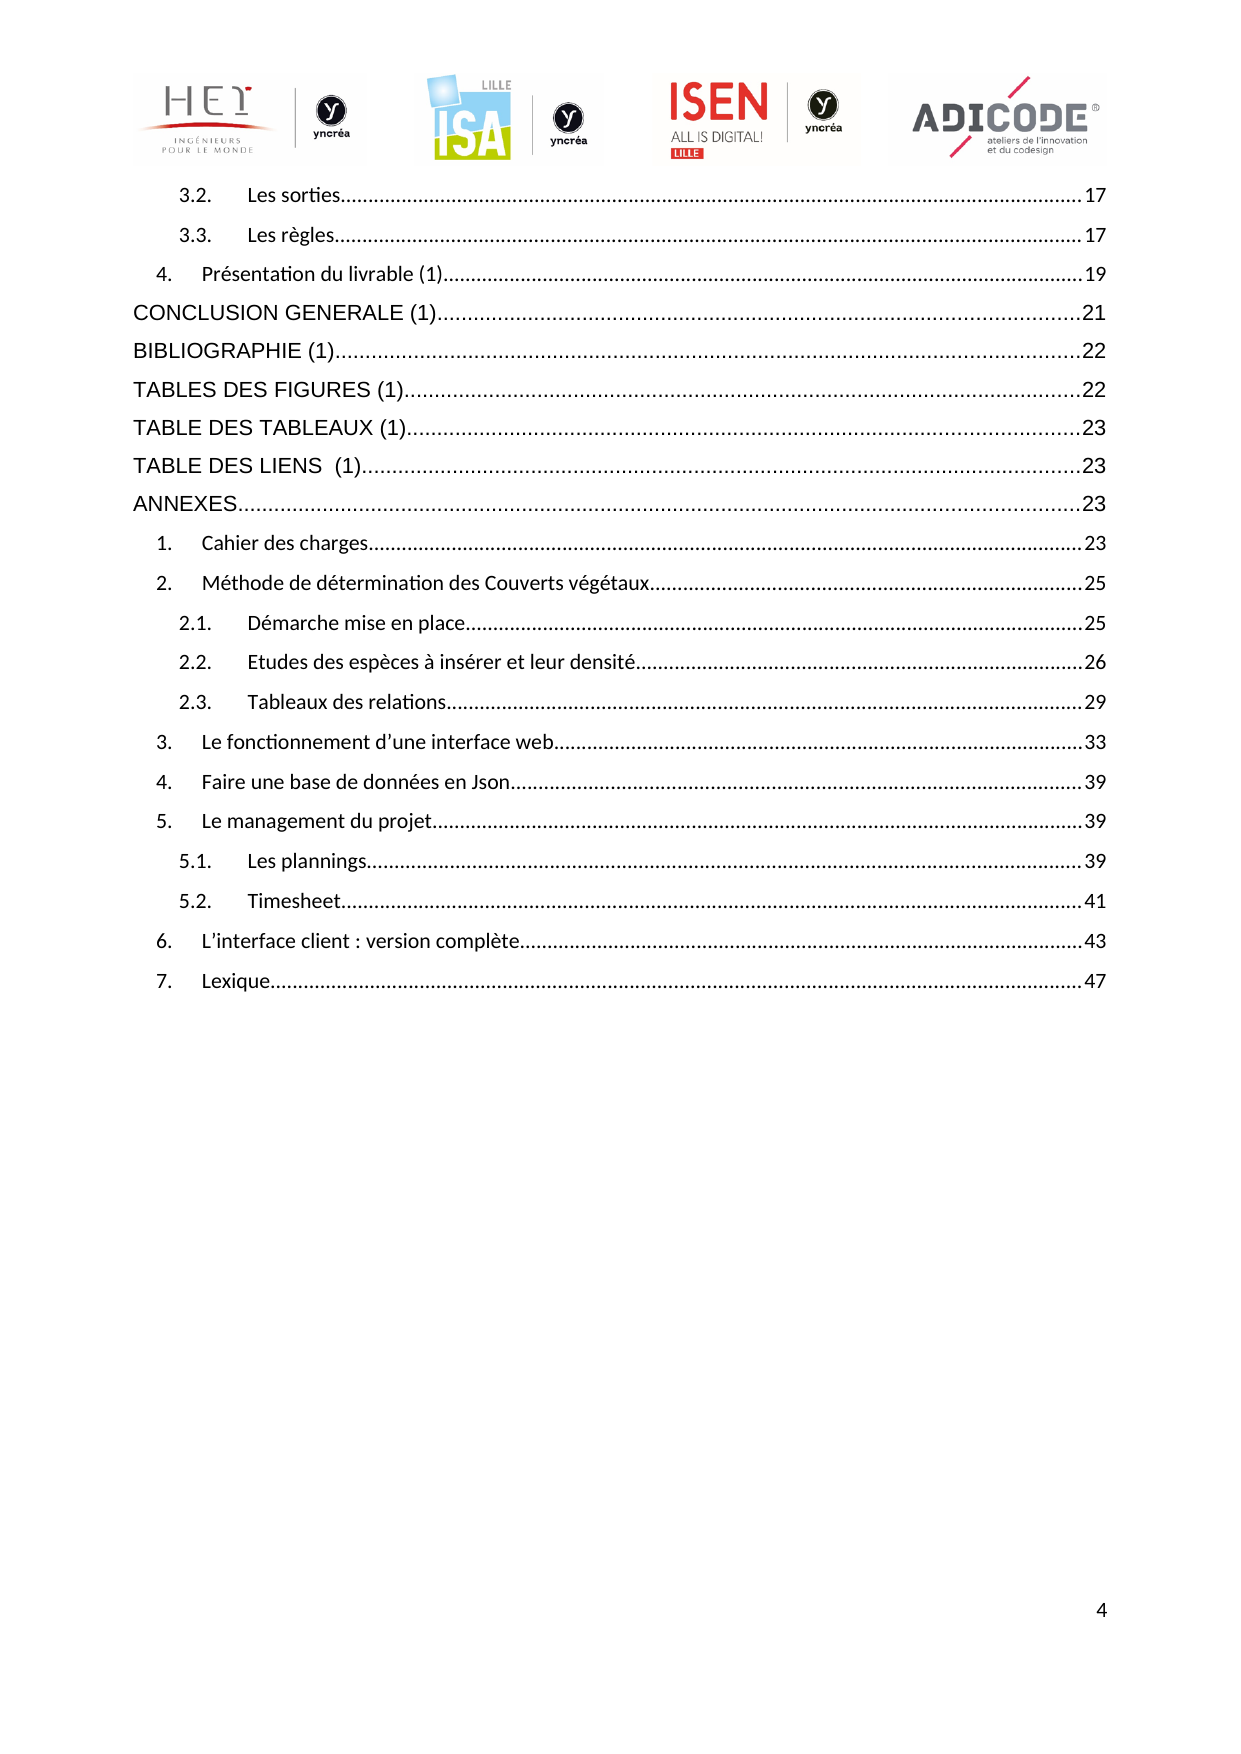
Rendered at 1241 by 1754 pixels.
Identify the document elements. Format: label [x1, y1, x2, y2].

picture [132, 73, 1108, 166]
